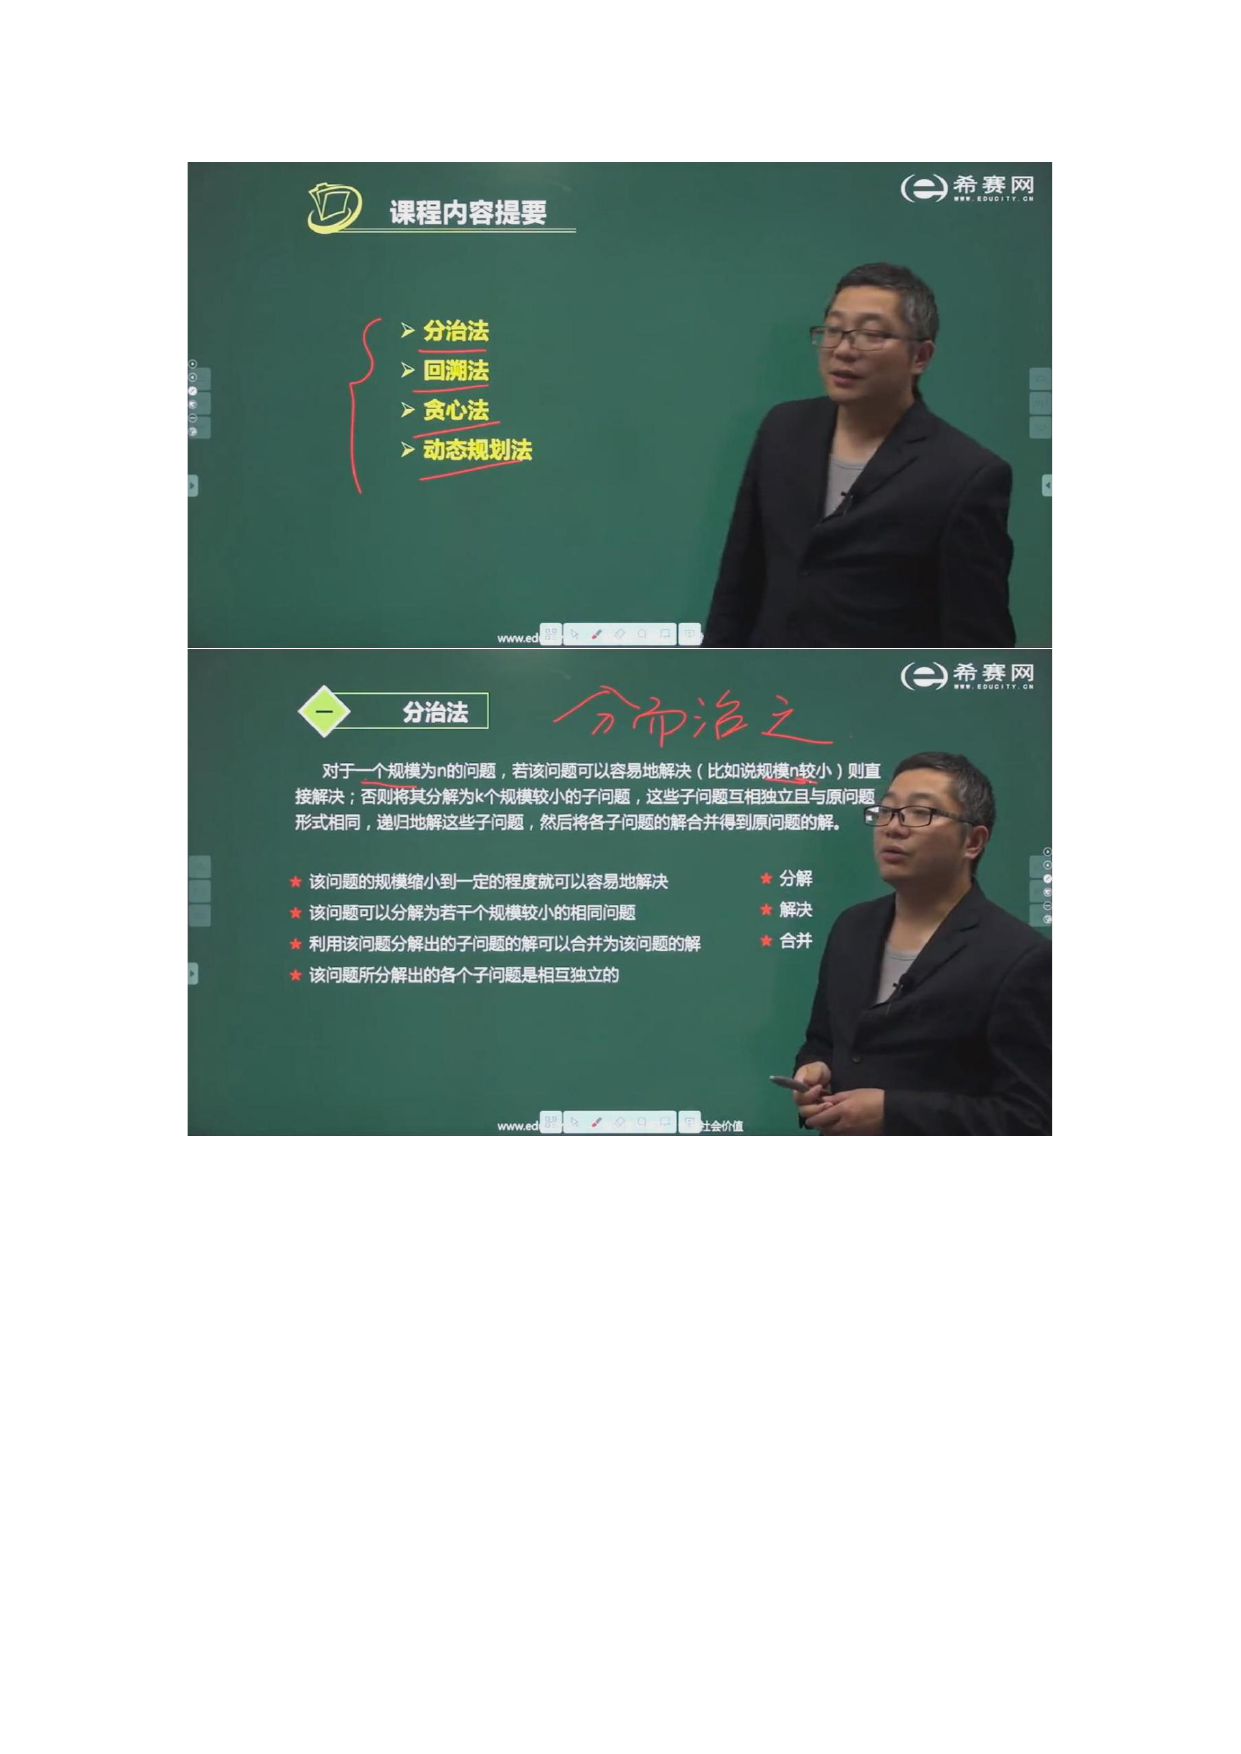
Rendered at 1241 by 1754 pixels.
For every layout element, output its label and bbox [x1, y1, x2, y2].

picture [187, 162, 1053, 648]
picture [187, 649, 1053, 1136]
